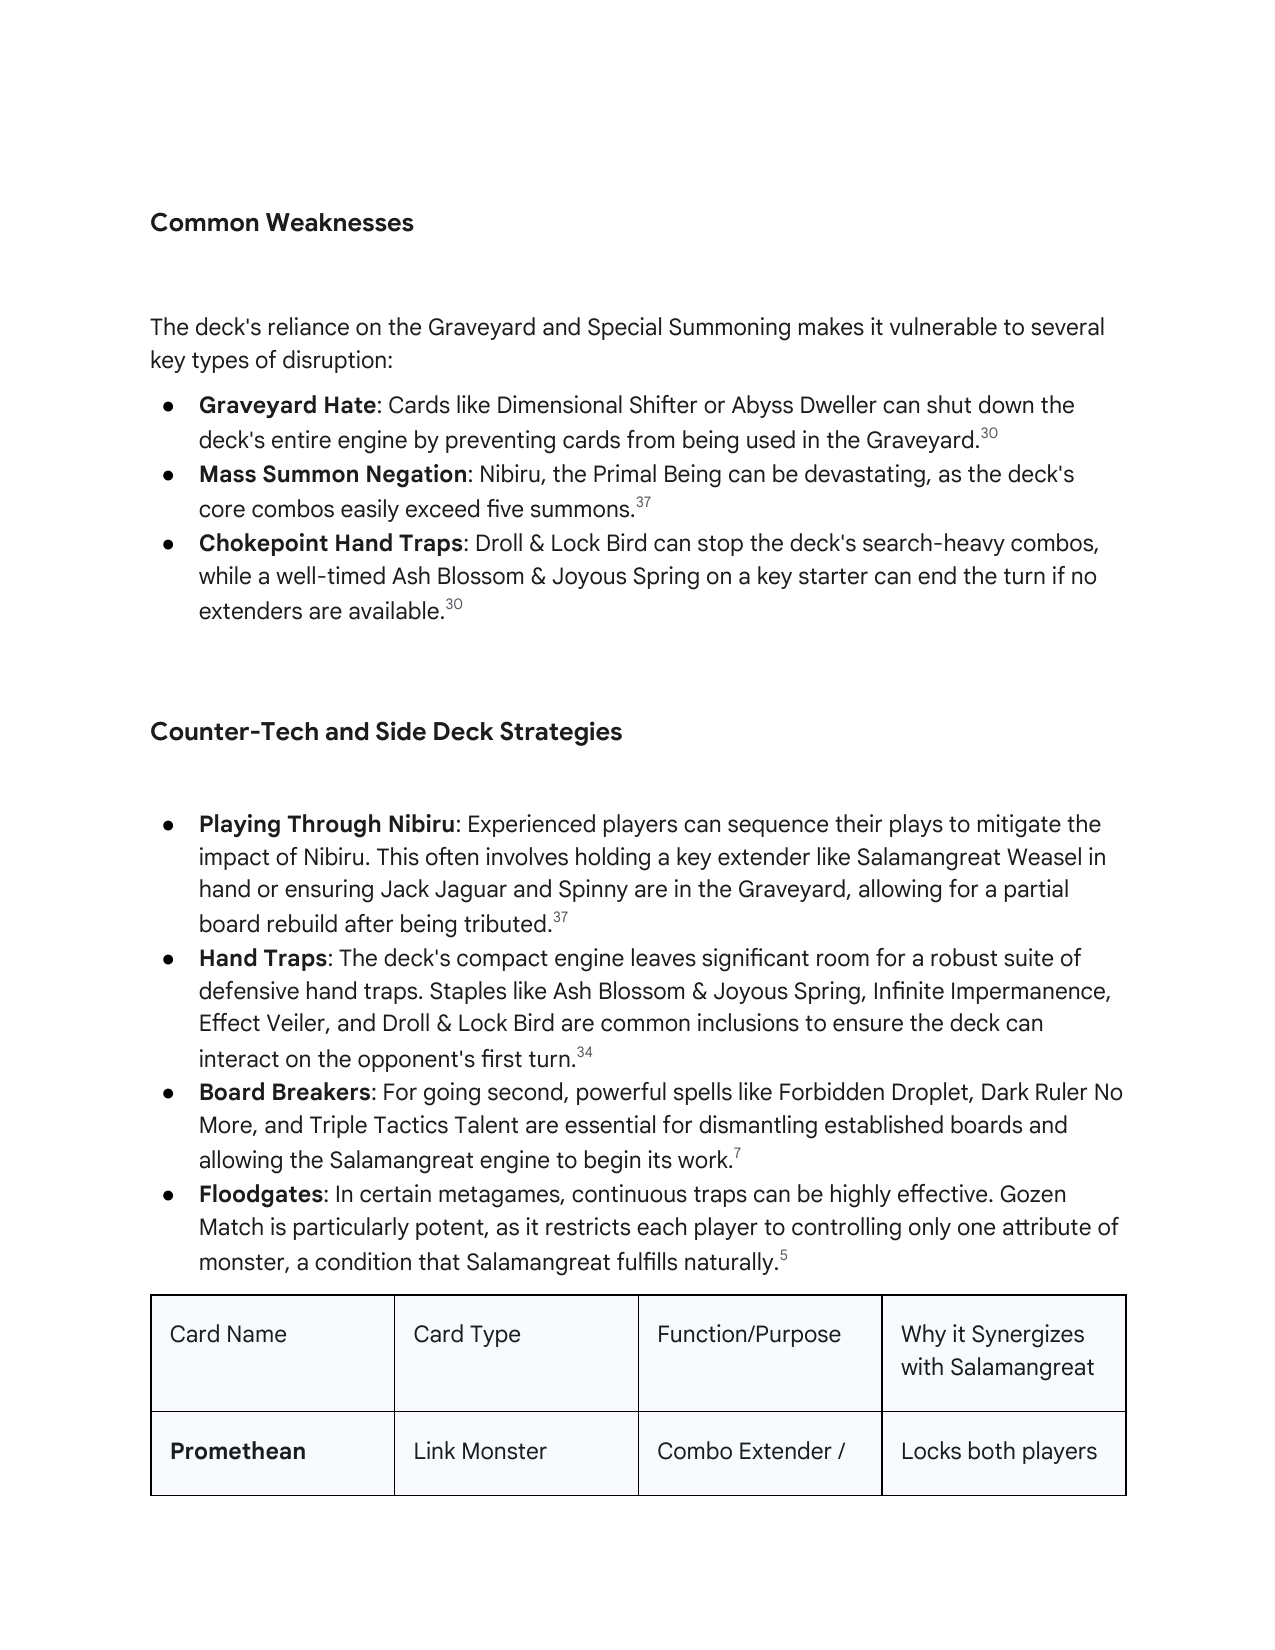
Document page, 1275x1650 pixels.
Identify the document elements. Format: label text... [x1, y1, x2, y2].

table_header Card Type [395, 1296, 638, 1411]
list Mass Summon Negation: Nibiru, the Primal Being can be devastating, as the deck's core combos easily exceed five summons.37 [161, 460, 1125, 525]
subtitle Common Weaknesses [150, 208, 1125, 239]
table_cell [152, 1412, 394, 1495]
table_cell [883, 1412, 1125, 1495]
list Hand Traps: The deck's compact engine leaves significant room for a robust suite of defensive hand traps. Staples like Ash Blossom & Joyous Spring, Infinite Impermanence, Effect Veiler, and Droll & Lock Bird are common inclusions to ensure the deck can interact on the opponent's first turn.34 [161, 944, 1125, 1074]
list Board Breakers: For going second, powerful spells like Forbidden Droplet, Dark Ruler No More, and Triple Tactics Talent are essential for dismantling established boards and allowing the Salamangreat engine to begin its work.7 [161, 1078, 1125, 1176]
list Floodgates: In certain metagames, continuous traps can be highly effective. Gozen Match is particularly potent, as it restricts each player to controlling only one attribute of monster, a condition that Salamangreat fulfills naturally.5 [161, 1180, 1125, 1277]
text The deck's reliance on the Graveyard and Special Summoning makes it vulnerable to several key types of disruption: [150, 314, 1125, 375]
list Playing Through Nibiru: Experienced players can sequence their plays to mitigate the impact of Nibiru. This often involves holding a key extender like Salamangreat Weasel in hand or ensuring Jack Jaguar and Spinny are in the Graveyard, allowing for a partial board rebuild after being tributed.37 [161, 810, 1125, 940]
subtitle Counter-Tech and Side Deck Strategies [150, 717, 1125, 748]
table_header Function/Purpose [639, 1296, 881, 1411]
list Chokepoint Hand Traps: Droll & Lock Bird can stop the deck's search-heavy combos, while a well-timed Ash Blossom & Joyous Spring on a key starter can end the turn if no extenders are available.30 [161, 529, 1125, 626]
table_header Card Name [152, 1296, 394, 1411]
list Graveyard Hate: Cards like Dimensional Shifter or Abyss Dweller can shut down the deck's entire engine by preventing cards from being used in the Graveyard.30 [161, 392, 1125, 456]
table_cell Link Monster [395, 1412, 638, 1495]
table_header Why it Synergizes with Salamangreat [883, 1296, 1125, 1411]
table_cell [639, 1412, 881, 1495]
